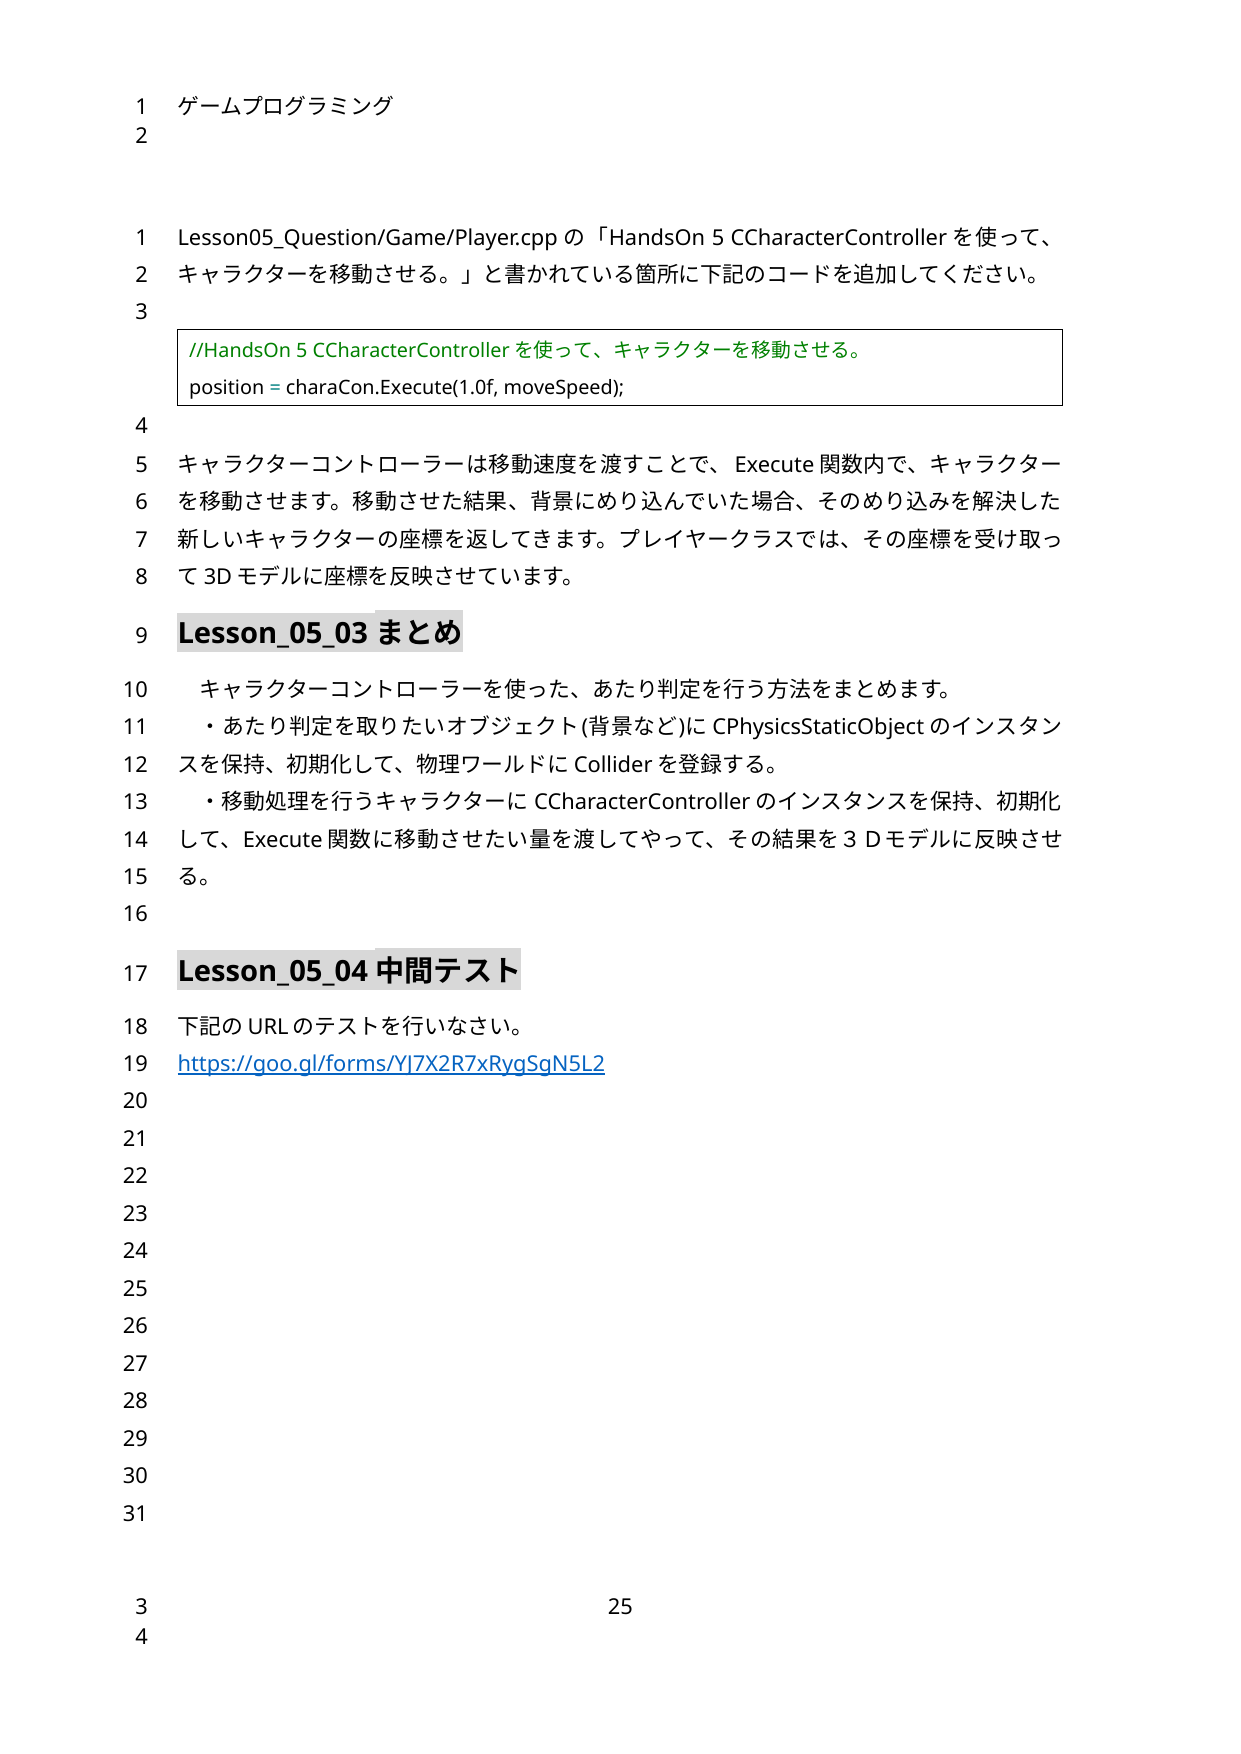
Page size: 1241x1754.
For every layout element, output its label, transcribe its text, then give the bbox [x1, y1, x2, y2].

text https://goo.gl/forms/YJ7X2R7xRygSgN5L2 [177, 1044, 1063, 1081]
text キャラクターコントローラーを使った、あたり判定を行う方法をまとめます。 [177, 669, 1063, 706]
text キャラクターコントローラーは移動速度を渡すことで、Execute関数内で、キャラクターを移動させます。移動させた結果、背景にめり込んでいた場合、そのめり込みを解決した新しいキャラクターの座標を返してきます。プレイヤークラスでは、その座標を受け取って3Dモデルに座標を反映させています。 [177, 444, 1063, 594]
text ・あたり判定を取りたいオブジェクト(背景など)にCPhysicsStaticObjectのインスタンスを保持、初期化して、物理ワールドにColliderを登録する。 [177, 706, 1063, 781]
text Lesson05_Question/Game/Player.cppの「HandsOn 5 CCharacterControllerを使って、キャラクターを移動させる。」と書かれている箇所に下記のコードを追加してください。 [177, 217, 1063, 292]
table_header //HandsOn 5 CCharacterControllerを使って、キャラクターを移動させる。 position = charaCon.Execute(1.0f, moveSpeed); [178, 330, 1062, 405]
text 下記のURLのテストを行いなさい。 [177, 1006, 1063, 1044]
text ・移動処理を行うキャラクターにCCharacterControllerのインスタンスを保持、初期化して、Execute関数に移動させたい量を渡してやって、その結果を３Ｄモデルに反映させる。 [177, 781, 1063, 894]
subtitle Lesson_05_04 中間テスト [177, 931, 1063, 1006]
subtitle Lesson_05_03 まとめ [177, 594, 1063, 669]
